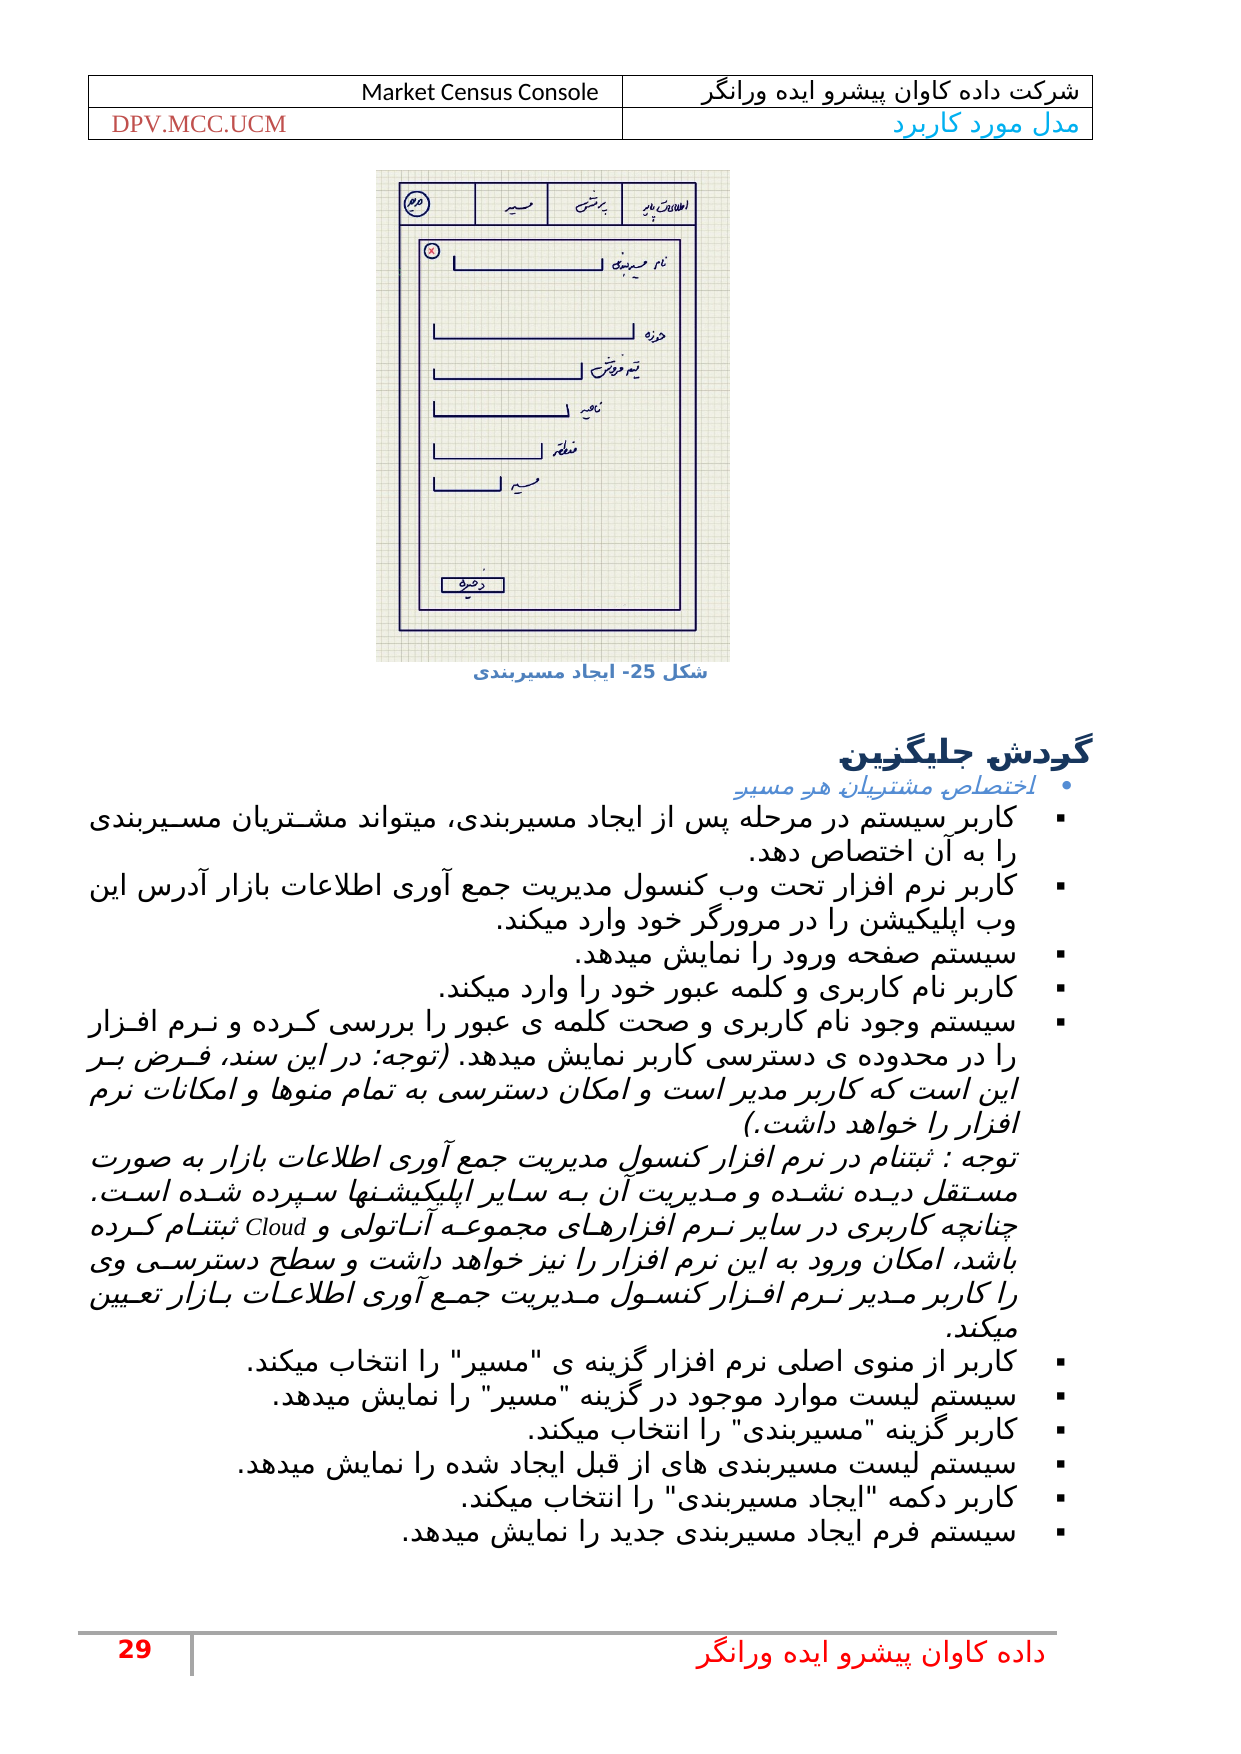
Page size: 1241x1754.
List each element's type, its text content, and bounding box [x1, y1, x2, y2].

list سيستم صفحه ورود را نمایش میدهد. [89, 937, 1055, 971]
subtitle اختصاص مشتریان هر مسیر [89, 772, 1063, 801]
list كاربر سیستم در مرحله پس از ایجاد مسیربندی، میتواند مشتریان مسیربندی را به آن اختصاص دهد. [89, 801, 1055, 869]
list کاربر دکمه "ایجاد مسیربندی" را انتخاب میکند. [89, 1481, 1055, 1515]
list كاربر نام کاربری و کلمه عبور خود را وارد میکند. [89, 971, 1055, 1004]
list توجه : ثبتنام در نرم افزار کنسول مدیریت جمع آوری اطلاعات بازار به صورت مستقل دیده نشده و مدیریت آن به سایر اپلیکیشنها سپرده شده است. چنانچه کاربری در سایر نرم افزارهای مجموعه آناتولی و Cloud ثبتنام کرده باشد، امکان ورود به این نرم افزار را نیز خواهد داشت و سطح دسترسی وی را کاربر مدیر نرم افزار کنسول مدیریت جمع آوری اطلاعات بازار تعیین میکند. [89, 1140, 1017, 1344]
text شکل 25- ایجاد مسیربندی [89, 661, 1092, 683]
list كاربر از منوی اصلی نرم افزار گزینه ی "مسیر" را انتخاب میکند. [89, 1344, 1055, 1378]
list سیستم لیست مسیربندی های از قبل ایجاد شده را نمایش میدهد. [89, 1447, 1055, 1481]
list کاربر گزینه "مسیربندی" را انتخاب میکند. [89, 1412, 1055, 1447]
list سیستم فرم ایجاد مسیربندی جدید را نمایش میدهد. [89, 1515, 1055, 1549]
subtitle گردش جايگزين [89, 733, 1092, 772]
list سیستم وجود نام کاربری و صحت کلمه ی عبور را بررسی کرده و نرم افزار را در محدوده ی دسترسی کاربر نمایش میدهد. (توجه: در این سند، فرض بر این است که کاربر مدیر است و امکان دسترسی به تمام منوها و امکانات نرم افزار را خواهد داشت.) [89, 1004, 1055, 1140]
picture [376, 170, 730, 662]
list كاربر نرم افزار تحت وب کنسول مدیریت جمع آوری اطلاعات بازار آدرس این وب اپلیکیشن را در مرورگر خود وارد میکند. [89, 869, 1055, 937]
list سیستم لیست موارد موجود در گزینه "مسیر" را نمایش میدهد. [89, 1378, 1055, 1412]
